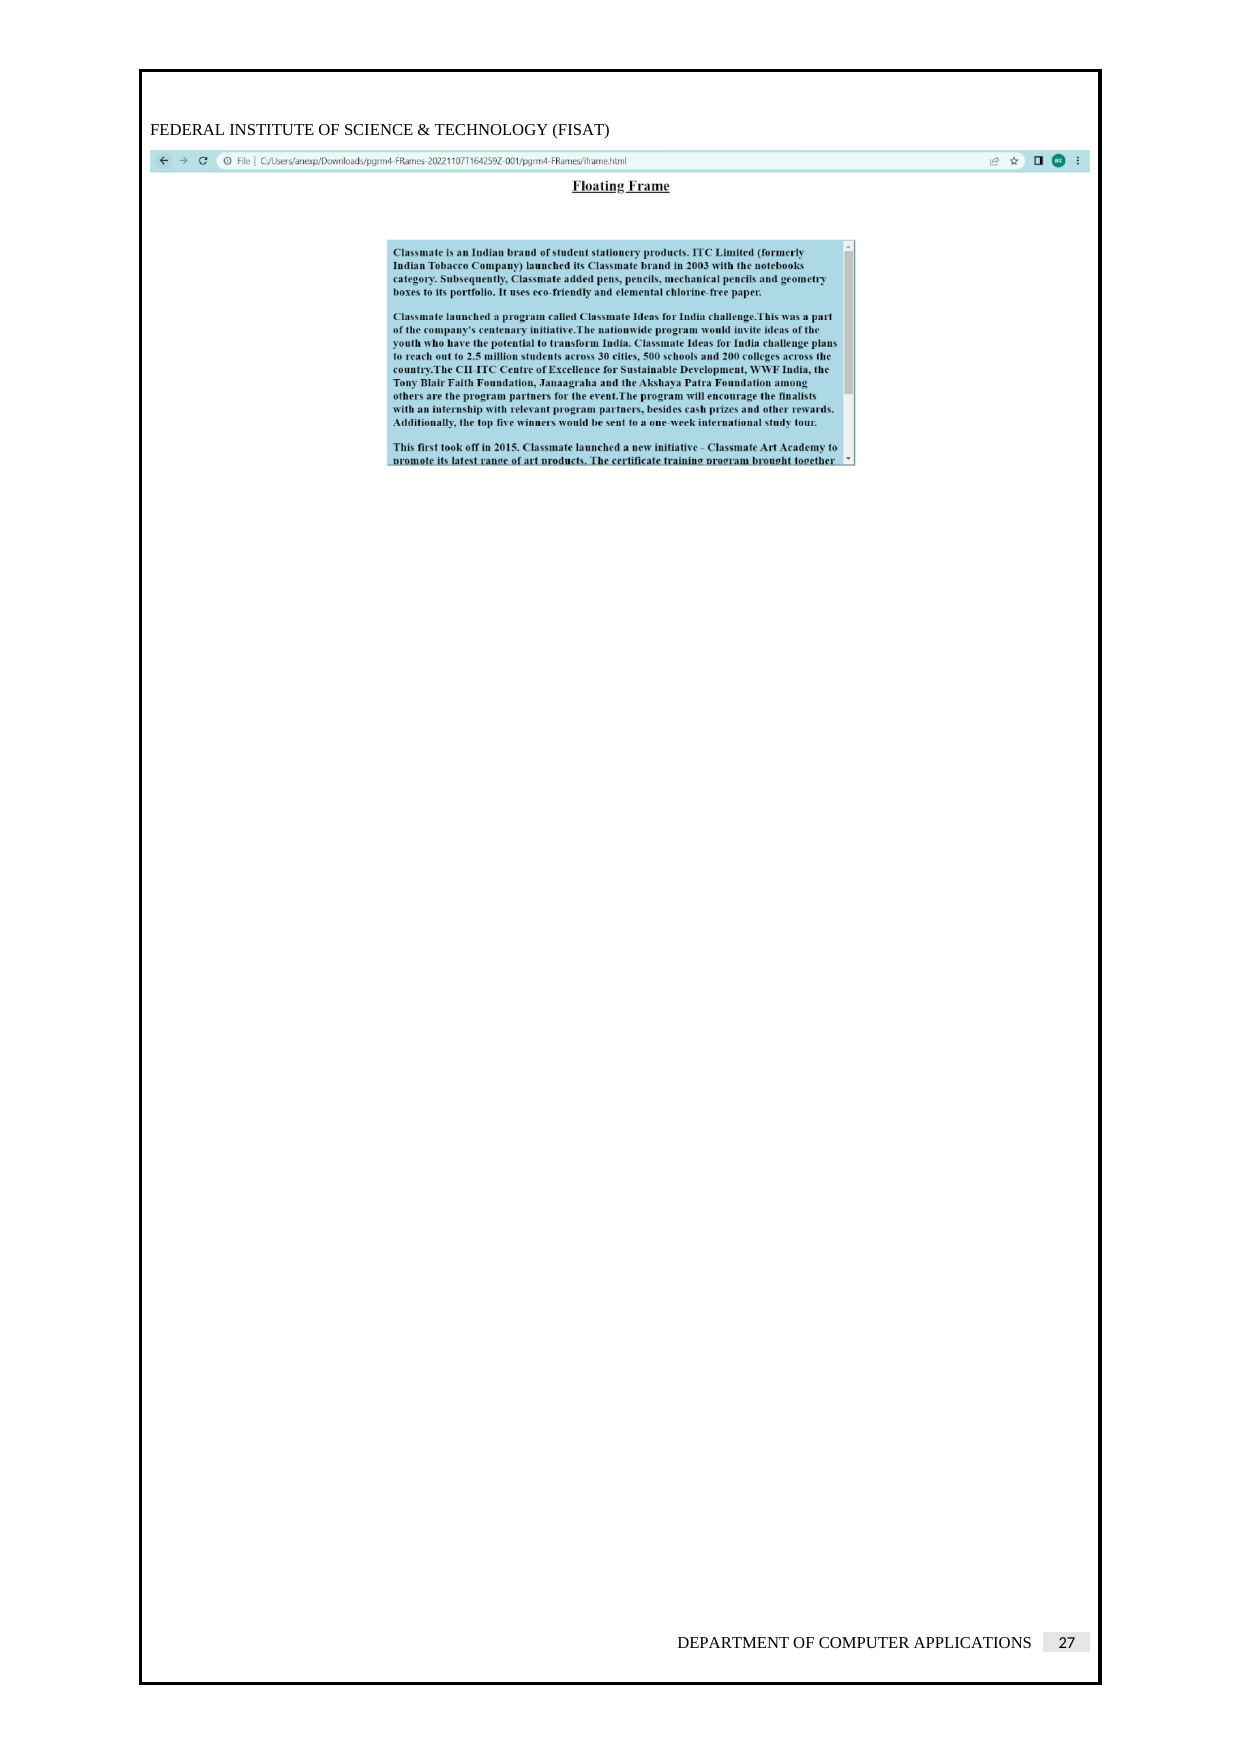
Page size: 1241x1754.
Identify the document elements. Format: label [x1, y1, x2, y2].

picture [150, 150, 1090, 620]
